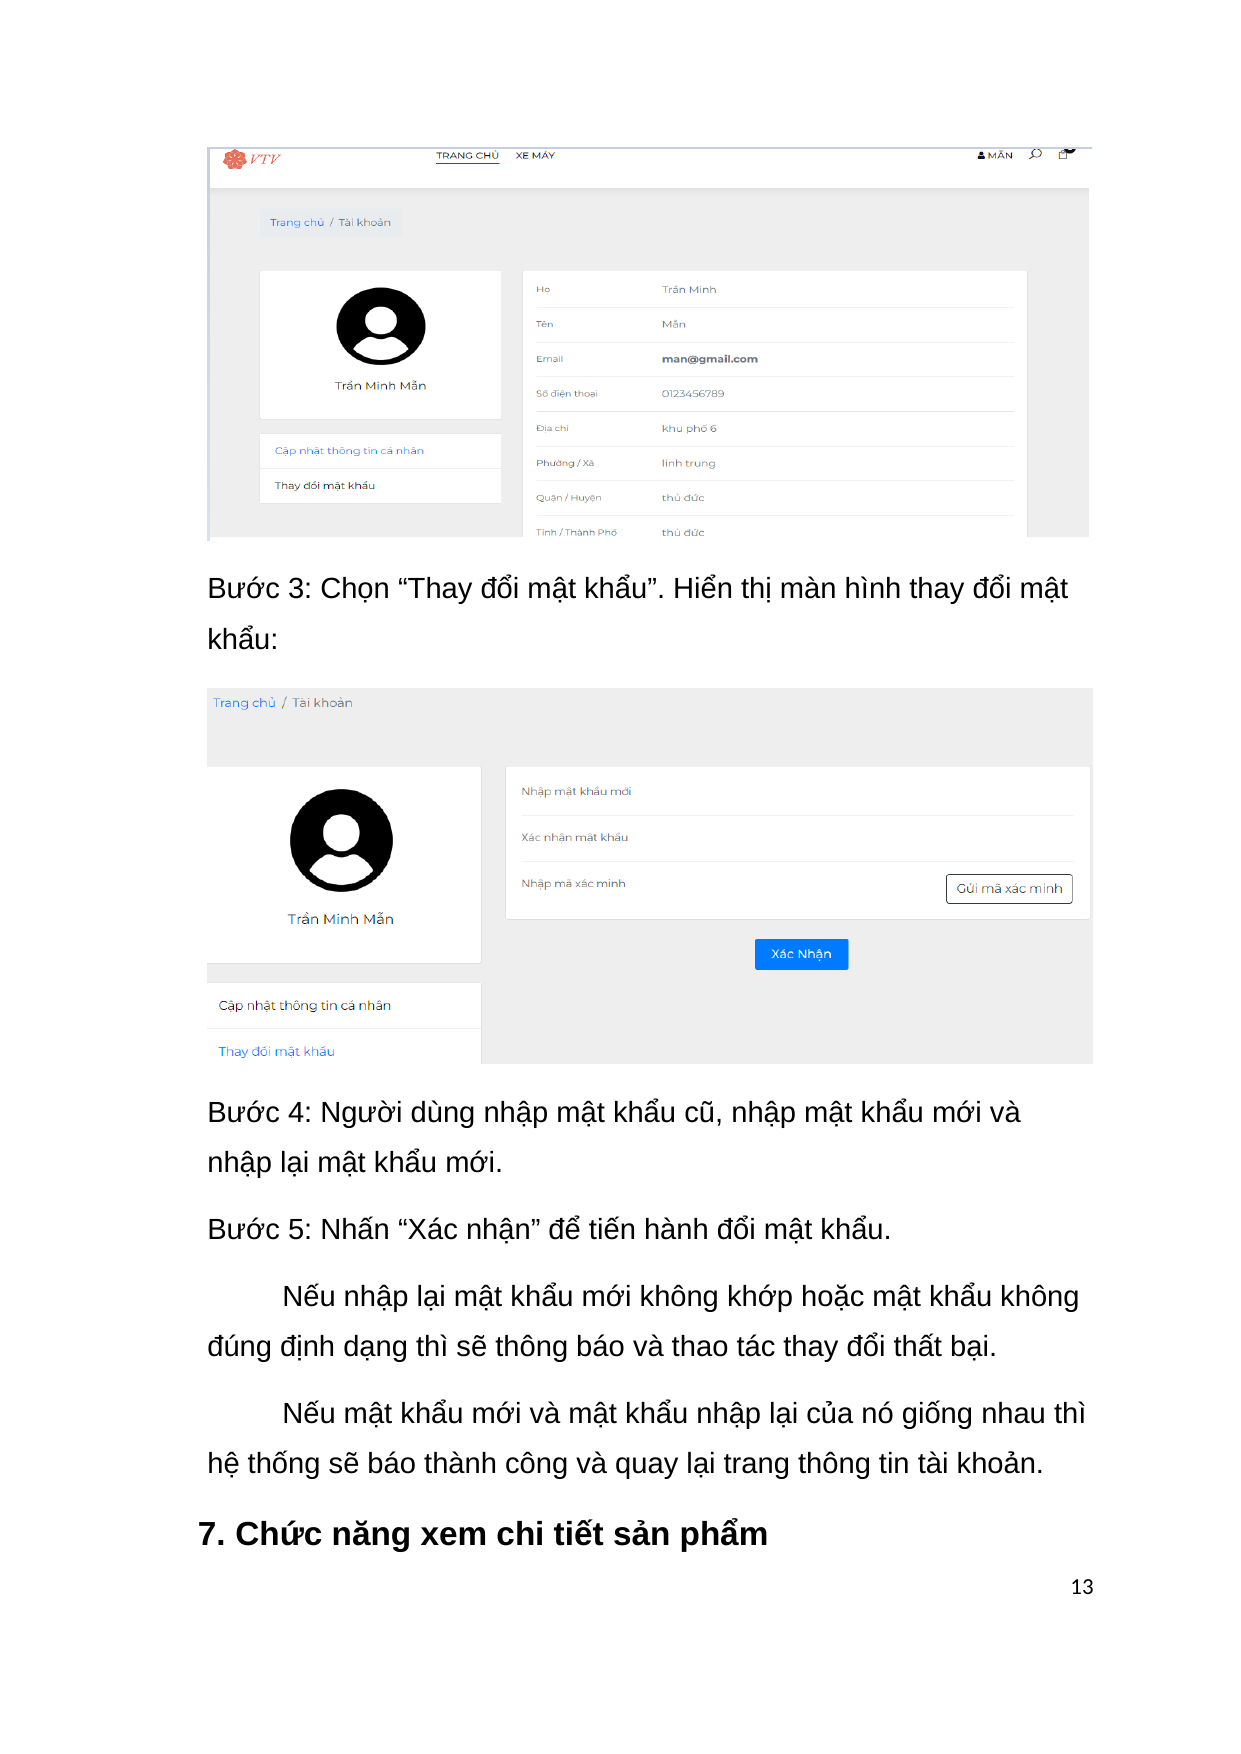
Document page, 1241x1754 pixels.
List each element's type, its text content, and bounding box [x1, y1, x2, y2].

text Nếu nhập lại mật khẩu mới không khớp hoặc mật khẩu không đúng định dạng thì sẽ thông báo và thao tác thay đổi thất bại. [207, 1279, 1093, 1363]
subtitle Chức năng xem chi tiết sản phẩm [198, 1513, 1093, 1552]
picture [207, 147, 1093, 541]
text Nếu mật khẩu mới và mật khẩu nhập lại của nó giống nhau thì hệ thống sẽ báo thành công và quay lại trang thông tin tài khoản. [207, 1396, 1093, 1480]
picture [207, 688, 1094, 1064]
text Bước 4: Người dùng nhập mật khẩu cũ, nhập mật khẩu mới và nhập lại mật khẩu mới. [207, 1095, 1093, 1178]
text Bước 3: Chọn “Thay đổi mật khẩu”. Hiển thị màn hình thay đổi mật khẩu: [207, 571, 1093, 655]
text Bước 5: Nhấn “Xác nhận” để tiến hành đổi mật khẩu. [207, 1212, 1093, 1246]
